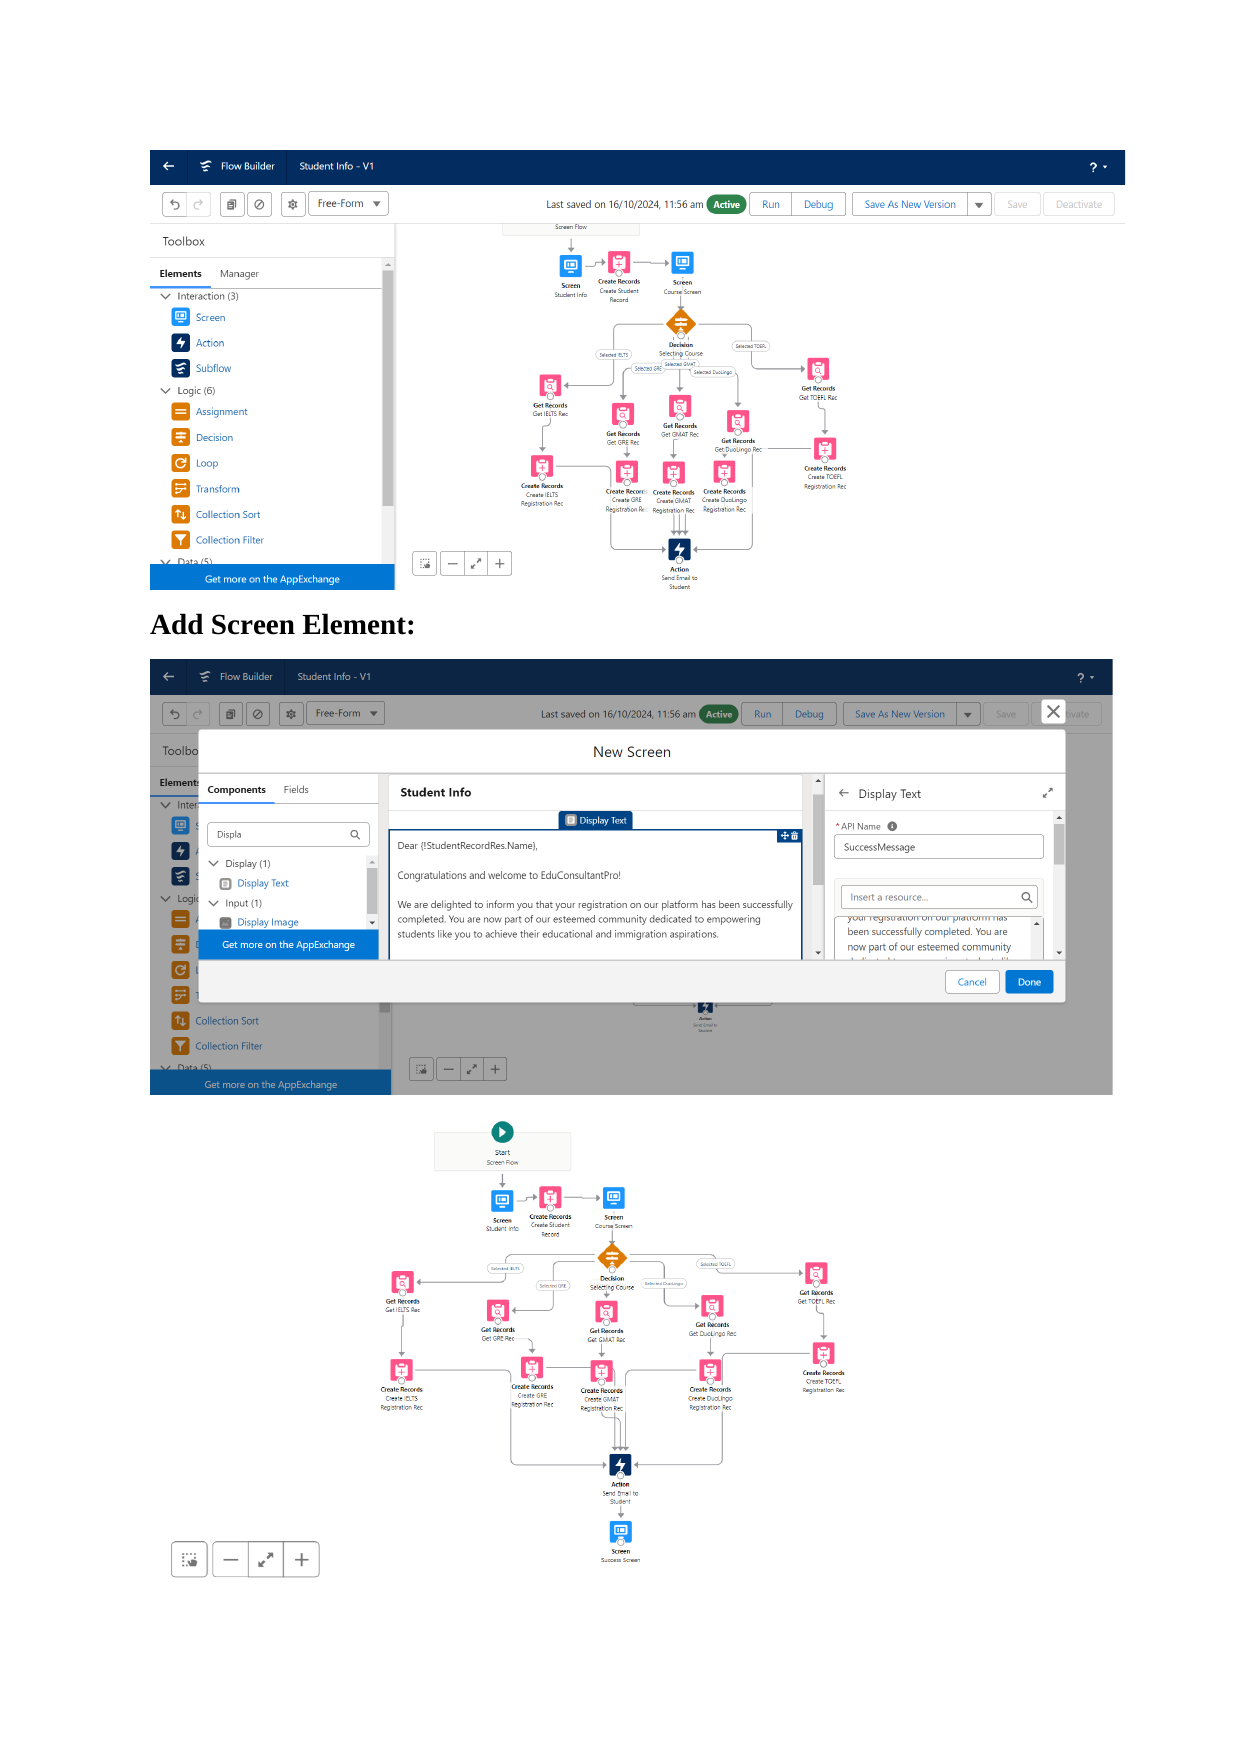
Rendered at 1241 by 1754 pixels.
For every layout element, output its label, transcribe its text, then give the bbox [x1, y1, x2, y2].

picture [150, 1112, 1112, 1589]
picture [150, 659, 1113, 1095]
text Add Screen Element: [150, 607, 1090, 641]
picture [150, 150, 1125, 590]
